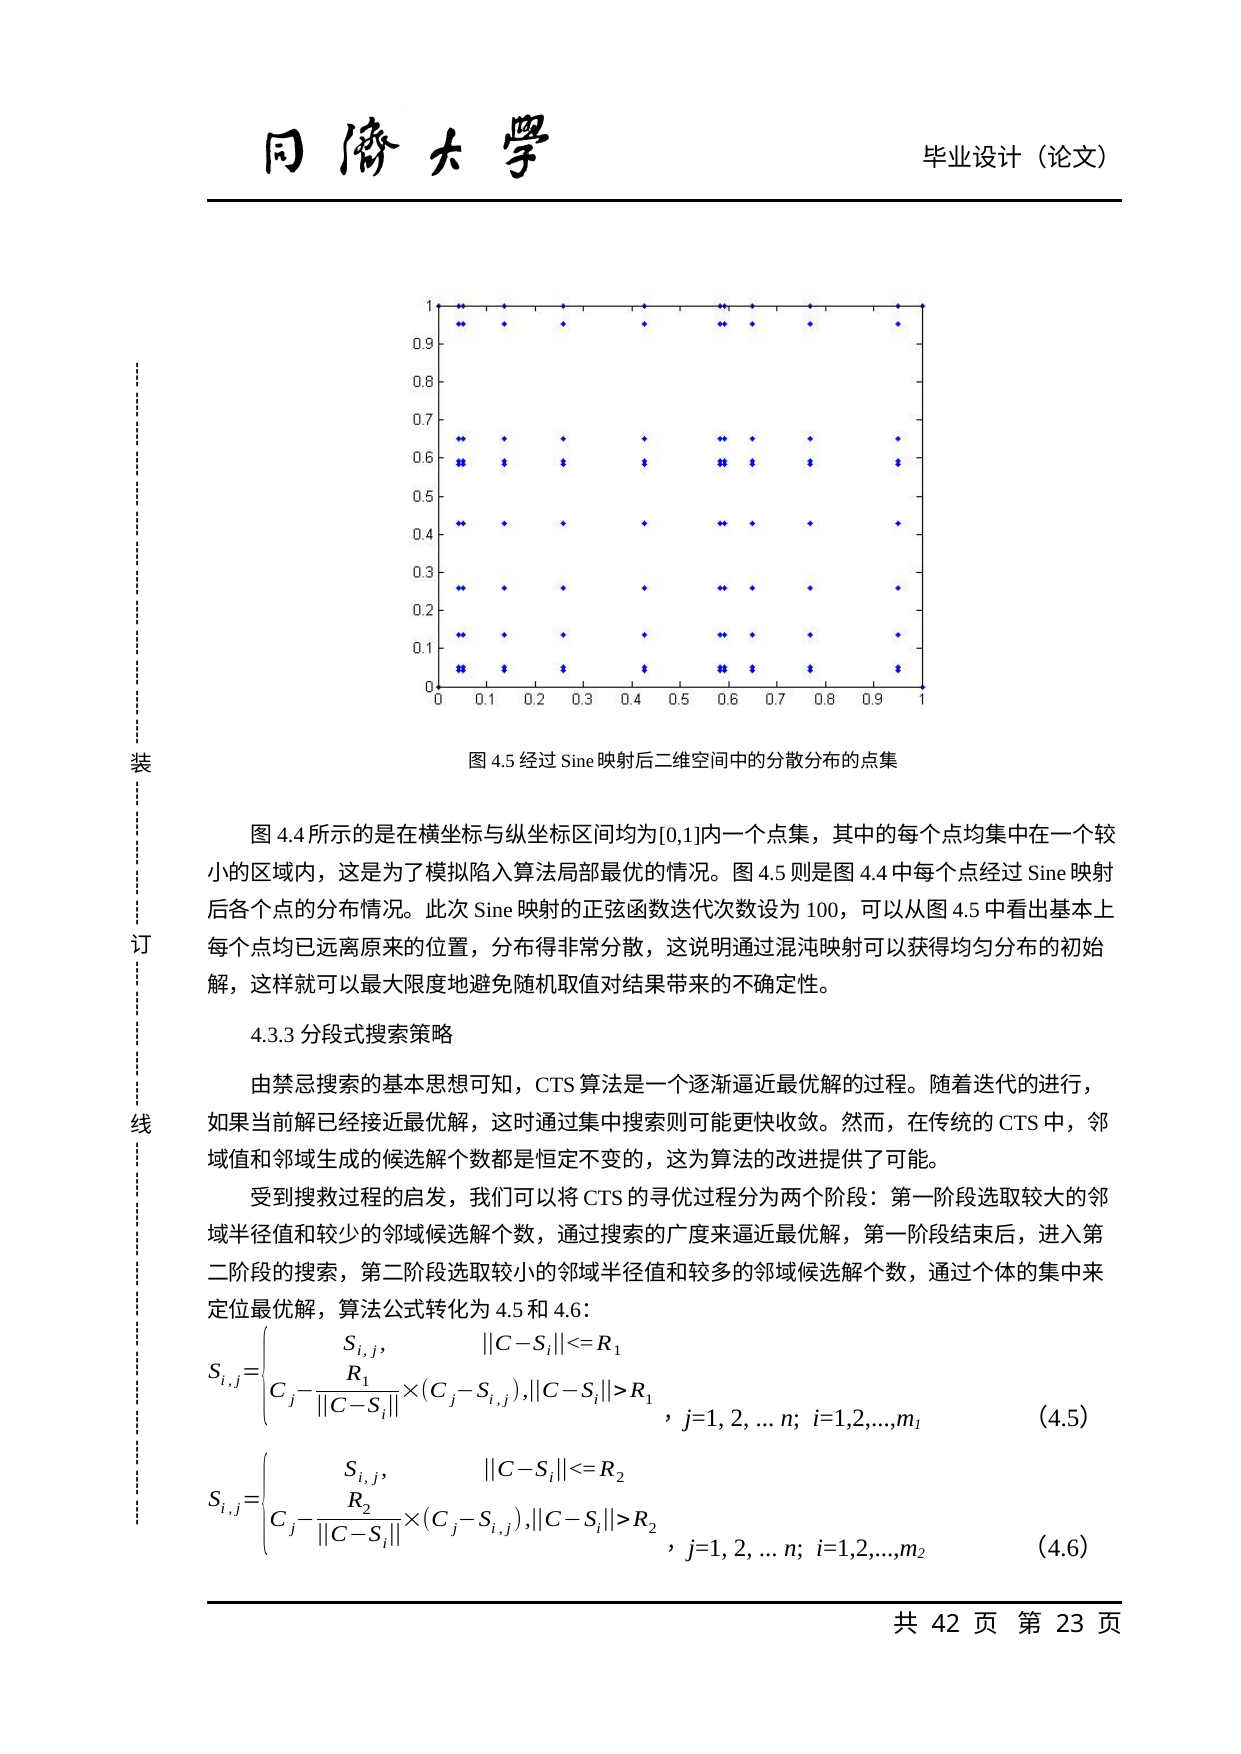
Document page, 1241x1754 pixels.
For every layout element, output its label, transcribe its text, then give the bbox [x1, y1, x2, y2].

text 由禁忌搜索的基本思想可知，CTS算法是一个逐渐逼近最优解的过程。随着迭代的进行，如果当前解已经接近最优解，这时通过集中搜索则可能更快收敛。然而，在传统的CTS中，邻域值和邻域生成的候选解个数都是恒定不变的，这为算法的改进提供了可能。 [207, 1063, 1122, 1175]
subtitle 4.3.3 分段式搜索策略 [207, 1013, 1122, 1050]
text ， j=1, 2, ... n; i=1,2,...,m2 （4.6） [207, 1451, 1122, 1563]
picture [244, 106, 567, 185]
picture [357, 270, 981, 738]
text 图4.4所示的是在横坐标与纵坐标区间均为[0,1]内一个点集，其中的每个点均集中在一个较小的区域内，这是为了模拟陷入算法局部最优的情况。图4.5则是图4.4中每个点经过Sine映射后各个点的分布情况。此次Sine映射的正弦函数迭代次数设为100，可以从图4.5中看出基本上每个点均已远离原来的位置，分布得非常分散，这说明通过混沌映射可以获得均匀分布的初始解，这样就可以最大限度地避免随机取值对结果带来的不确定性。 [207, 813, 1122, 1000]
text 受到搜救过程的启发，我们可以将CTS的寻优过程分为两个阶段：第一阶段选取较大的邻域半径值和较少的邻域候选解个数，通过搜索的广度来逼近最优解，第一阶段结束后，进入第二阶段的搜索，第二阶段选取较小的邻域半径值和较多的邻域候选解个数，通过个体的集中来定位最优解，算法公式转化为4.5和4.6： [207, 1175, 1122, 1325]
text ， j=1, 2, ... n; i=1,2,...,m1 （4.5） [207, 1325, 1122, 1434]
